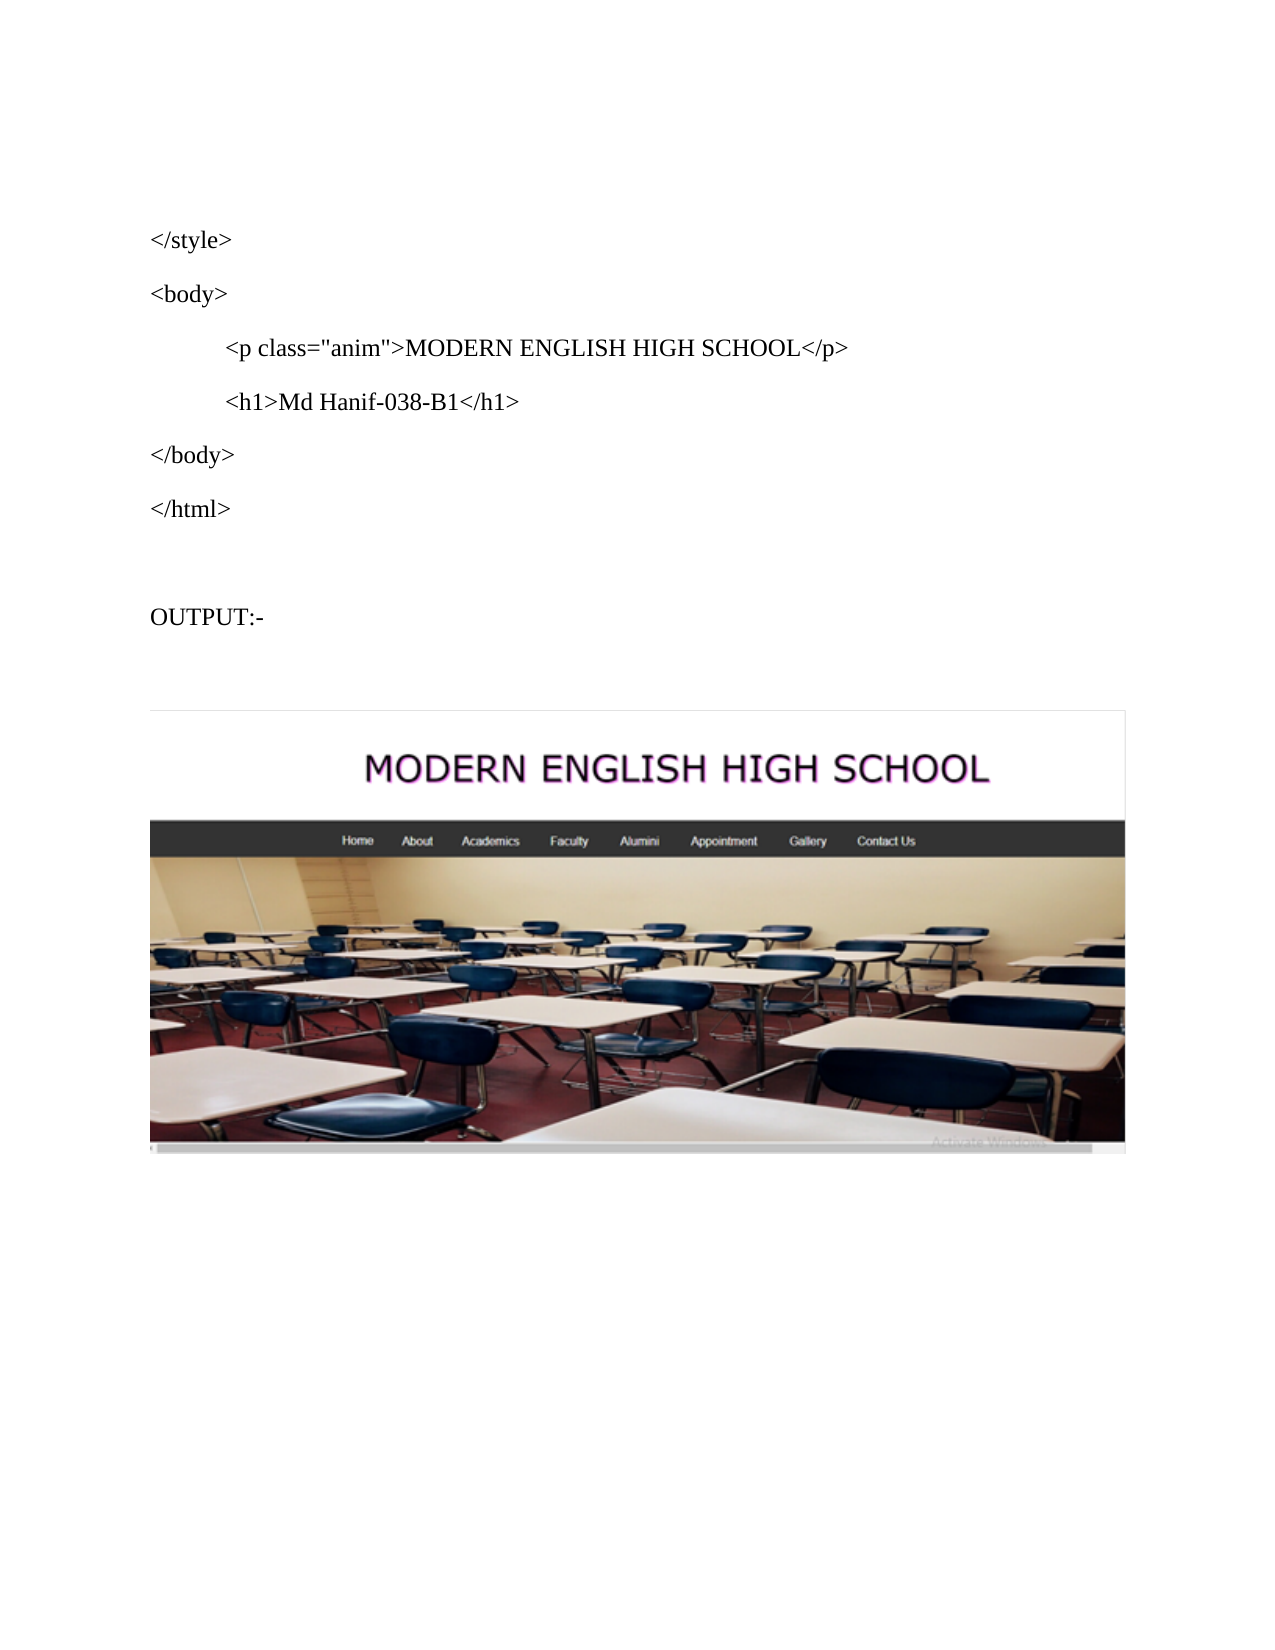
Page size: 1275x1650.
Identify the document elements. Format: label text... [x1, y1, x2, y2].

text </body> [150, 440, 1125, 469]
picture [150, 709, 1127, 1154]
text <body> [150, 279, 1125, 308]
text OUTPUT:- [150, 602, 1125, 631]
text </html> [150, 494, 1125, 523]
text <h1>Md Hanif-038-B1</h1> [150, 387, 1125, 415]
text <p class="anim">MODERN ENGLISH HIGH SCHOOL</p> [150, 333, 1125, 361]
text </style> [150, 225, 1125, 254]
